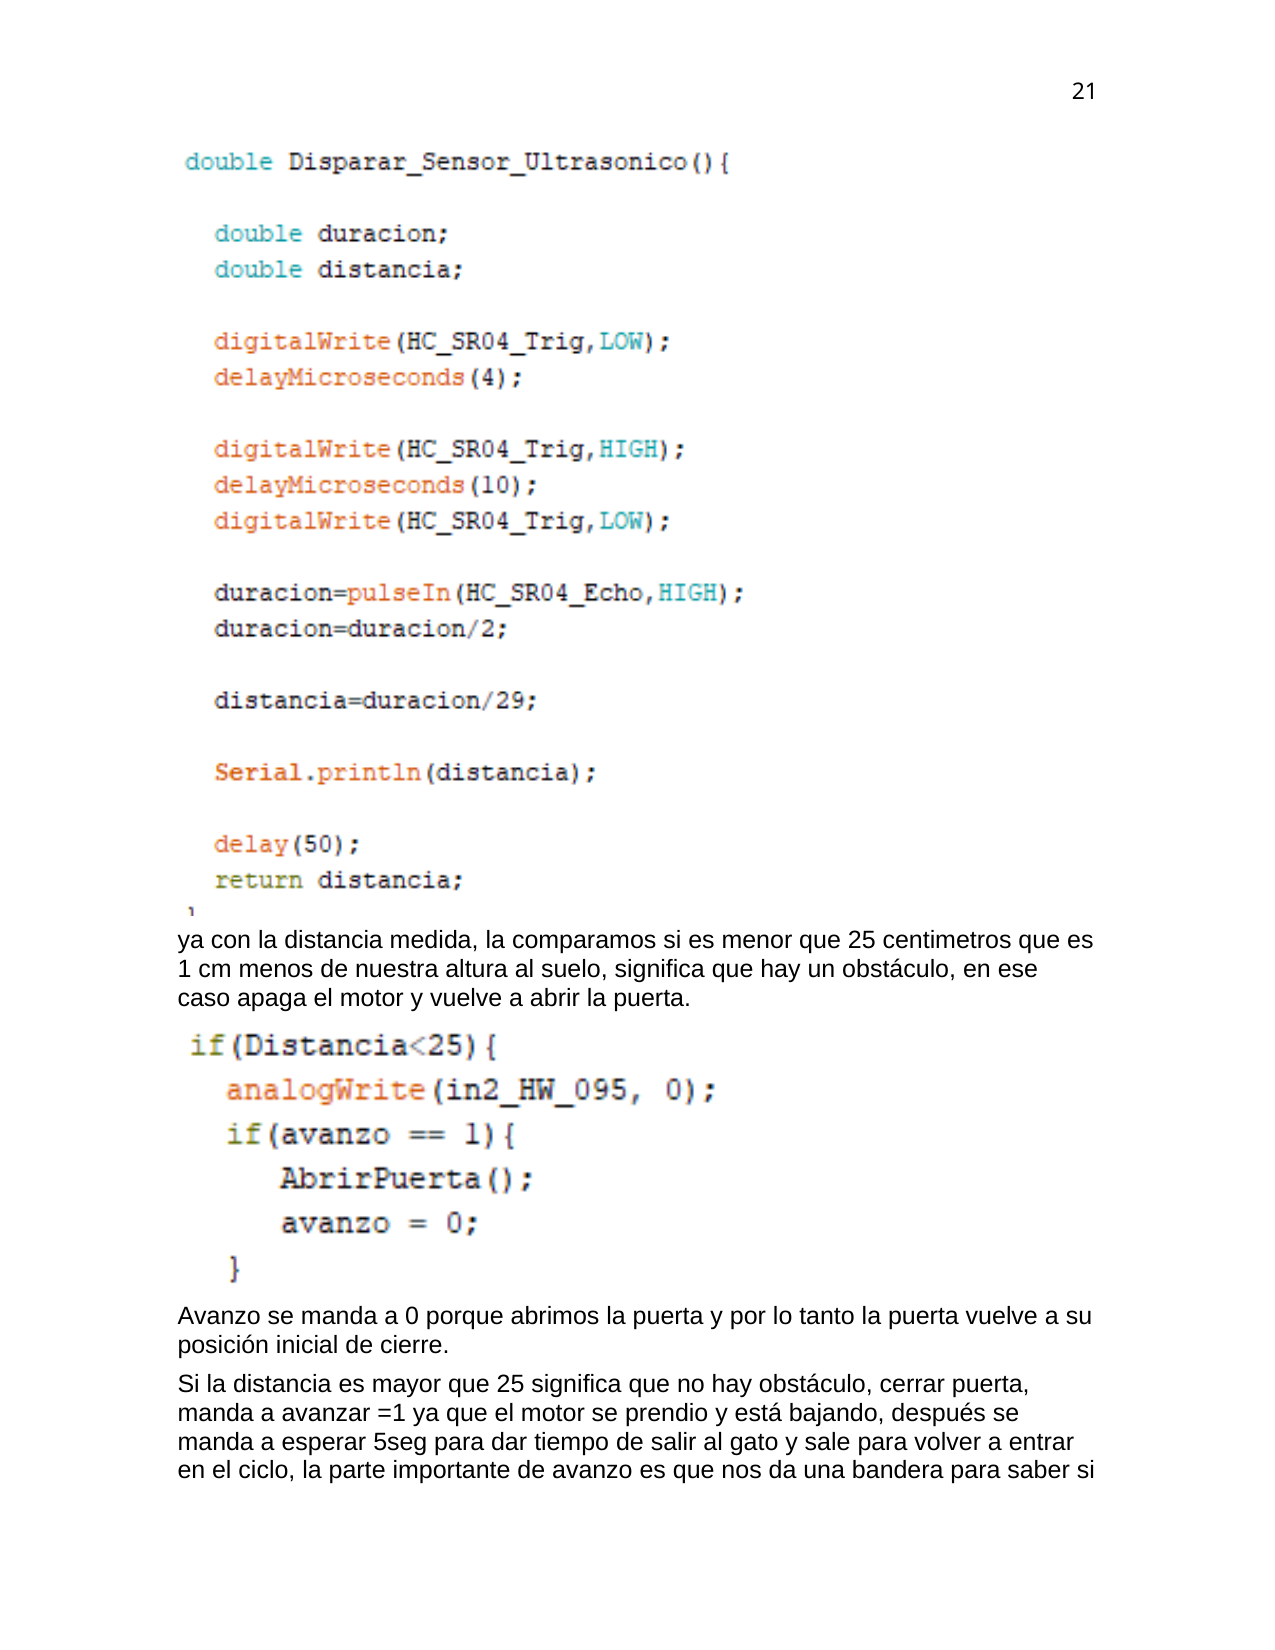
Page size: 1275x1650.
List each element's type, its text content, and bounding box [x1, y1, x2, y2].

picture [177, 147, 800, 916]
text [177, 1369, 1098, 1484]
picture [177, 1022, 728, 1291]
text Avanzo se manda a 0 porque abrimos la puerta y por lo tanto la puerta vuelve a su posición inicial de cierre. [177, 1301, 1098, 1359]
text ya con la distancia medida, la comparamos si es menor que 25 centimetros que es 1 cm menos de nuestra altura al suelo, significa que hay un obstáculo, en ese caso apaga el motor y vuelve a abrir la puerta. [177, 926, 1098, 1012]
